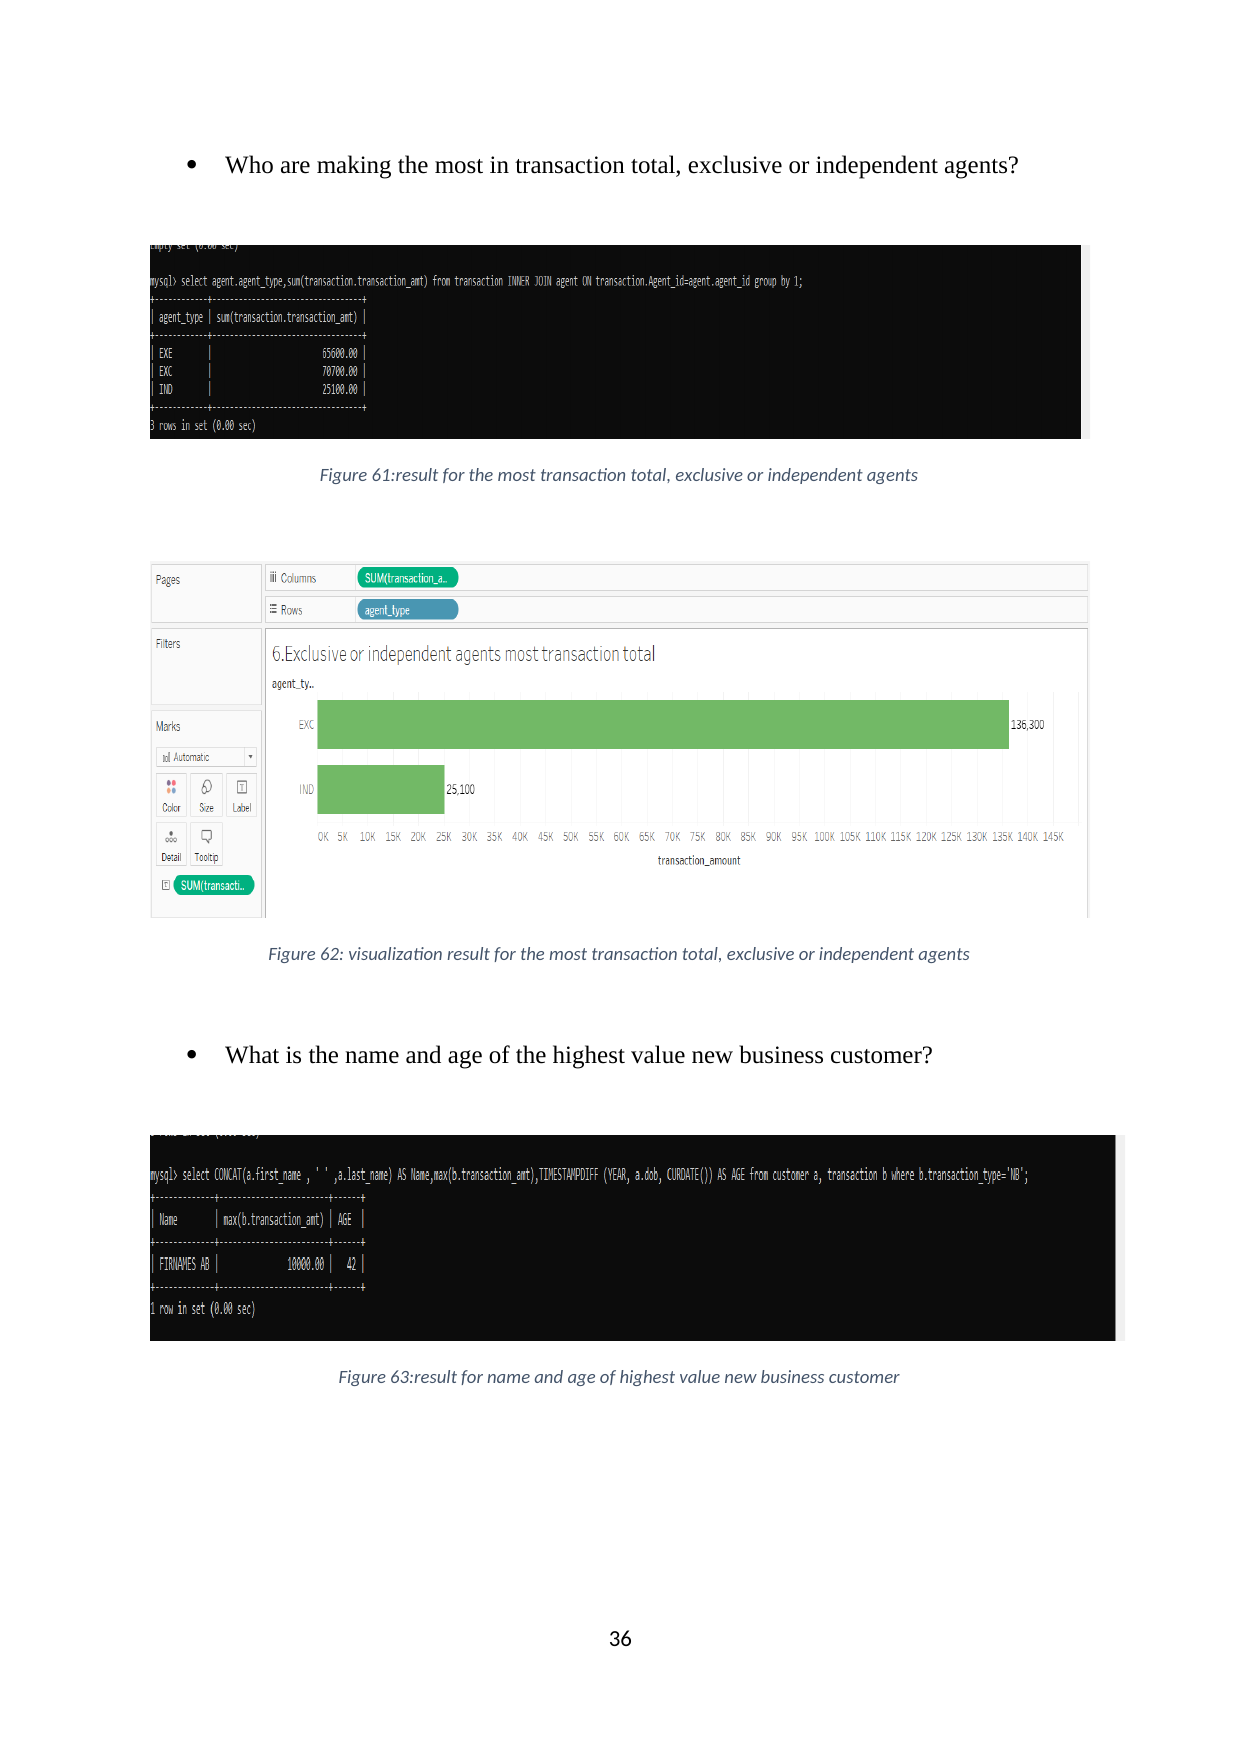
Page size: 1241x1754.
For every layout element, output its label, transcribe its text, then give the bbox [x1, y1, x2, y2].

text Figure 61:result for the most transaction total, exclusive or independent agents [150, 464, 1090, 487]
picture [150, 561, 1091, 918]
picture [150, 1135, 1125, 1341]
text Figure 62: visualization result for the most transaction total, exclusive or independent agents [150, 942, 1090, 965]
list Who are making the most in transaction total, exclusive or independent agents? [187, 150, 1090, 179]
list What is the name and age of the highest value new business customer? [187, 1040, 1090, 1069]
text Figure 63:result for name and age of highest value new business customer [150, 1366, 1090, 1389]
picture [150, 245, 1091, 439]
